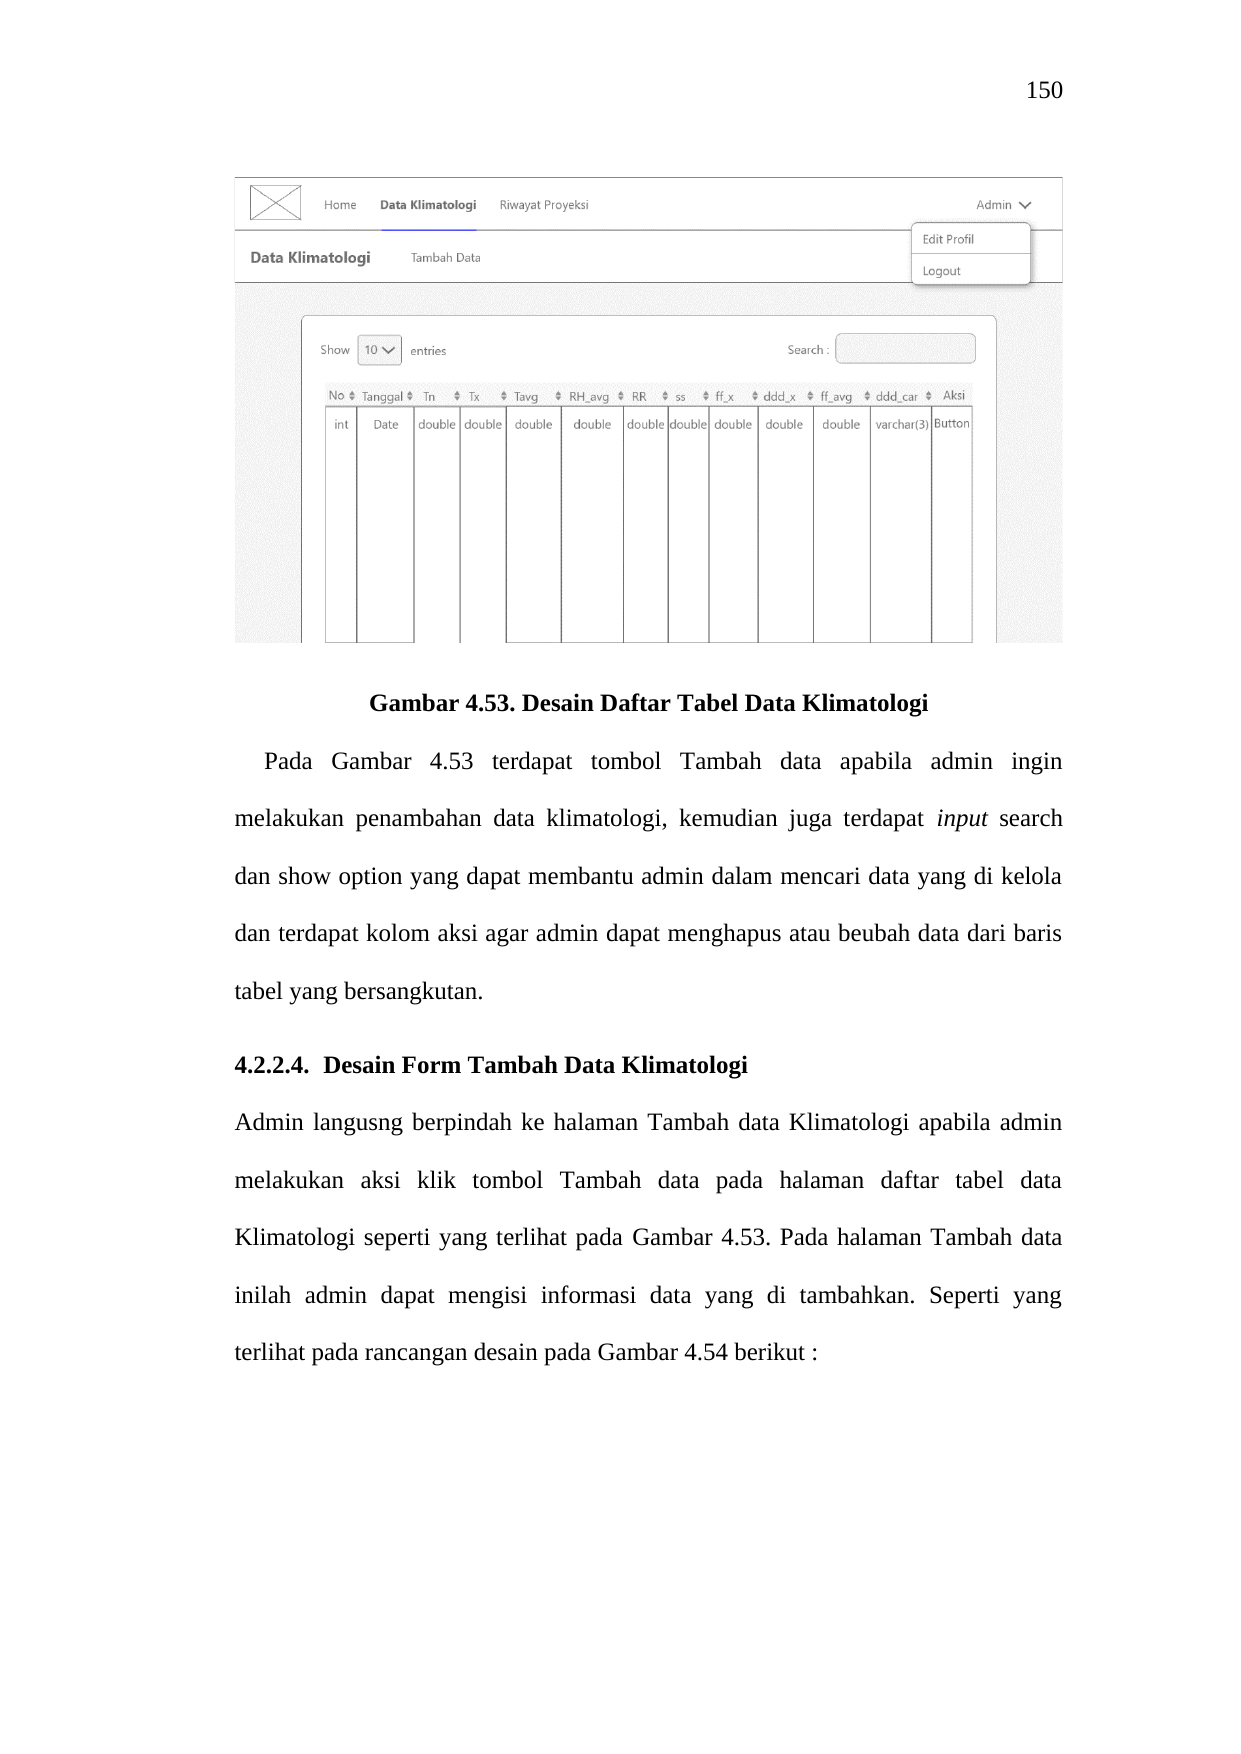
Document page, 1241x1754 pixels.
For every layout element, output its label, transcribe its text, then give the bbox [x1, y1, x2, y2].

picture [234, 177, 1063, 643]
subtitle Desain Form Tambah Data Klimatologi [234, 1050, 1063, 1079]
